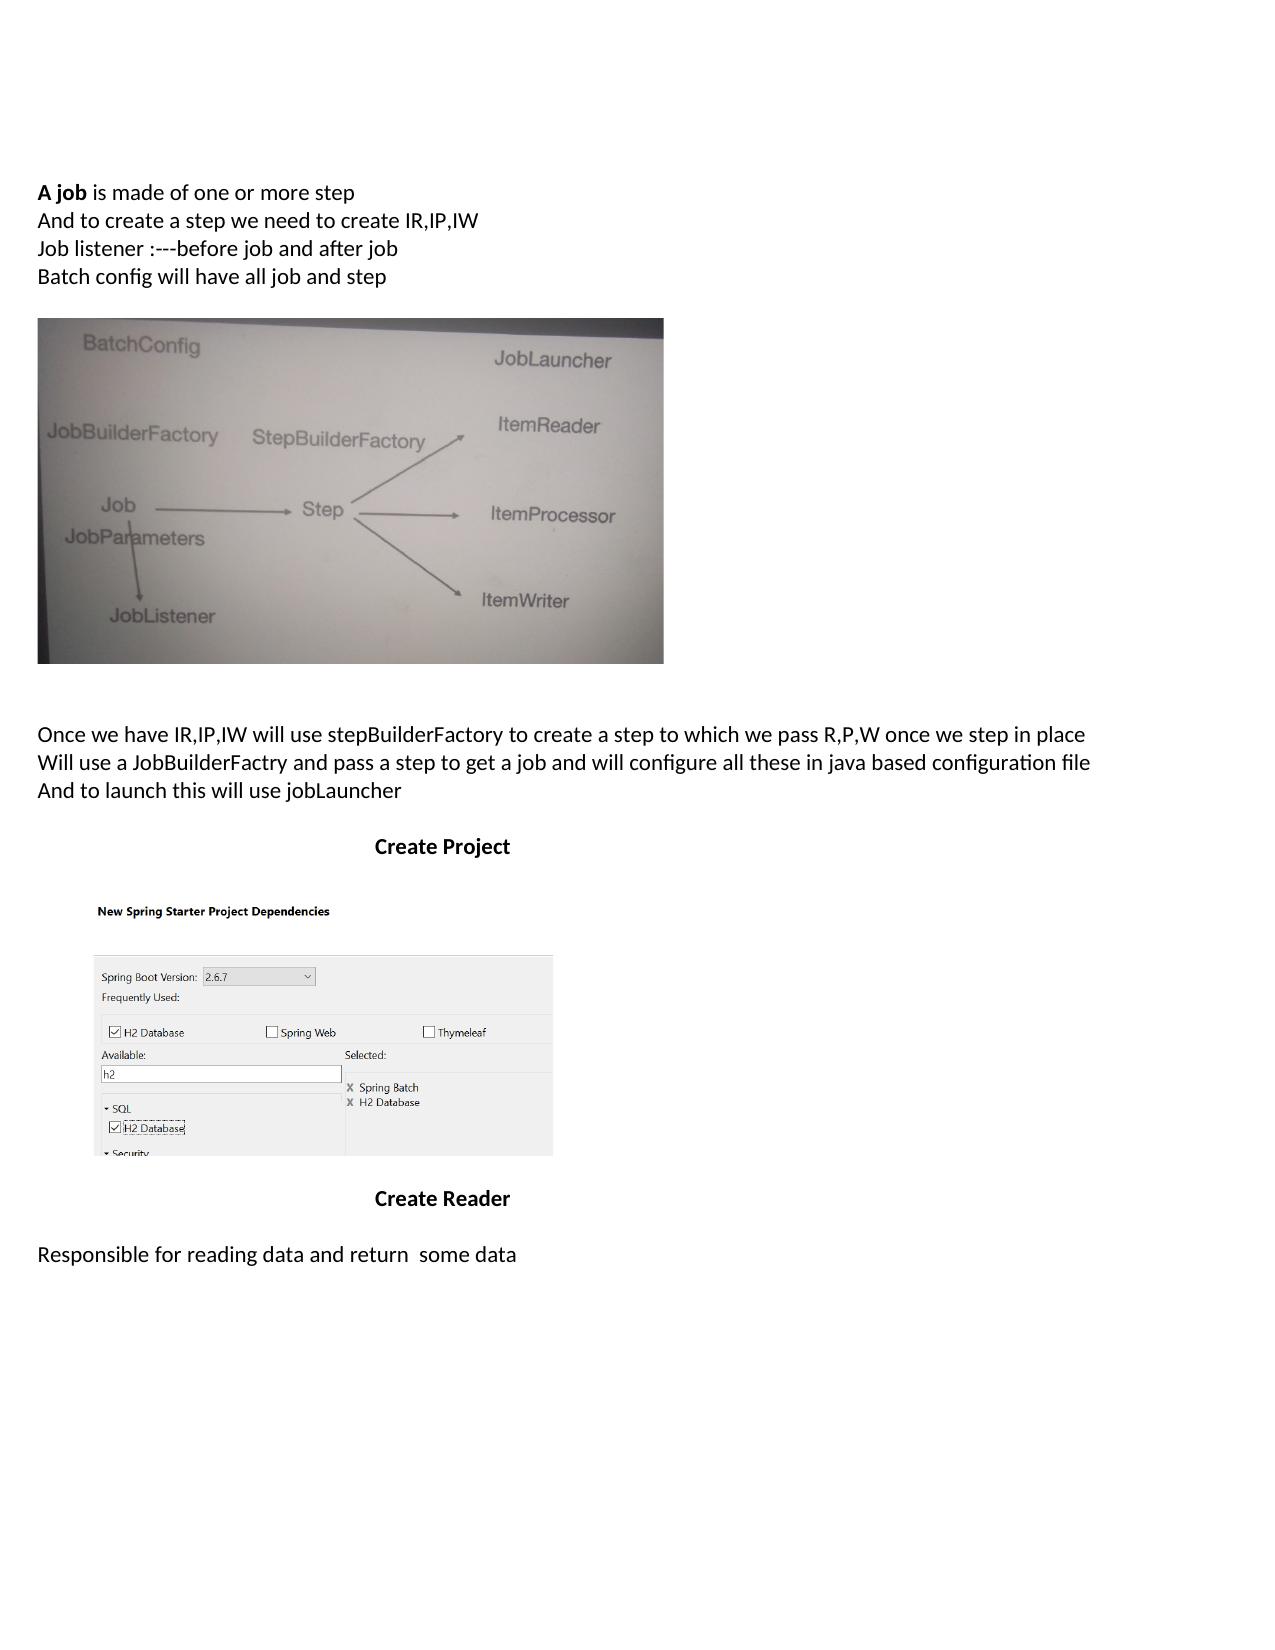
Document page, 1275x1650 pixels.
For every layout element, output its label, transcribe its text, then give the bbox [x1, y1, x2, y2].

text Create Reader [375, 1184, 1219, 1212]
text And to create a step we need to create IR,IP,IW [37, 206, 1219, 234]
text Create Project [375, 832, 1219, 860]
picture [37, 318, 664, 664]
text Batch config will have all job and step [37, 262, 1219, 290]
text And to launch this will use jobLauncher [37, 776, 1219, 804]
text A job is made of one or more step [37, 178, 1219, 206]
text Will use a JobBuilderFactry and pass a step to get a job and will configure all these in java based configuration file [37, 748, 1219, 776]
text Once we have IR,IP,IW will use stepBuilderFactory to create a step to which we pass R,P,W once we step in place [37, 720, 1219, 748]
text Job listener :---before job and after job [37, 234, 1219, 262]
picture [93, 888, 554, 1156]
text Responsible for reading data and return some data [37, 1240, 1219, 1268]
